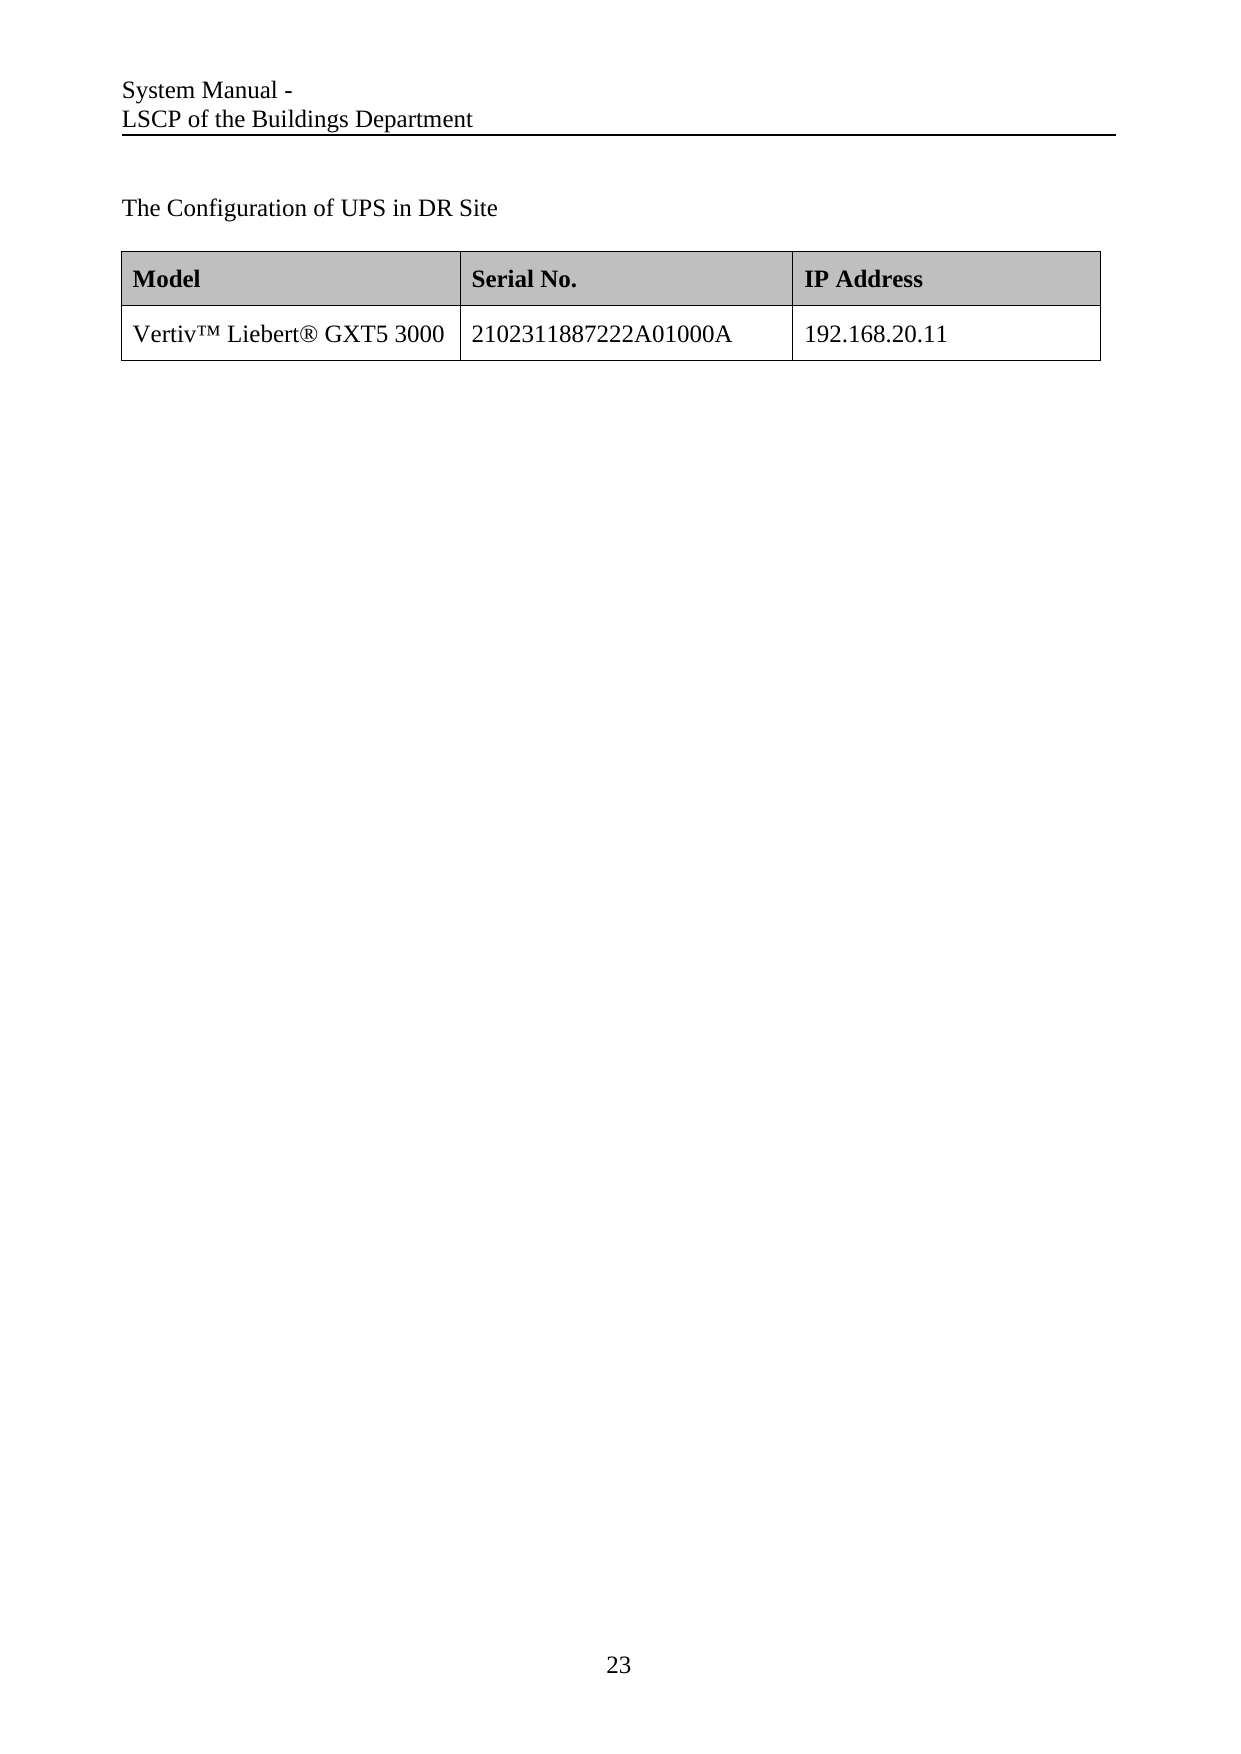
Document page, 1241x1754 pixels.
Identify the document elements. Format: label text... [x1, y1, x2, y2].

table_header Serial No. [461, 252, 792, 305]
table_header IP Address [793, 252, 1100, 305]
text The Configuration of UPS in DR Site [122, 164, 1116, 222]
table_cell 2102311887222A01000A [461, 306, 792, 360]
table_cell 192.168.20.11 [793, 306, 1100, 360]
table_cell Vertiv™ Liebert® GXT5 3000 [122, 306, 460, 360]
table_header Model [122, 252, 460, 305]
